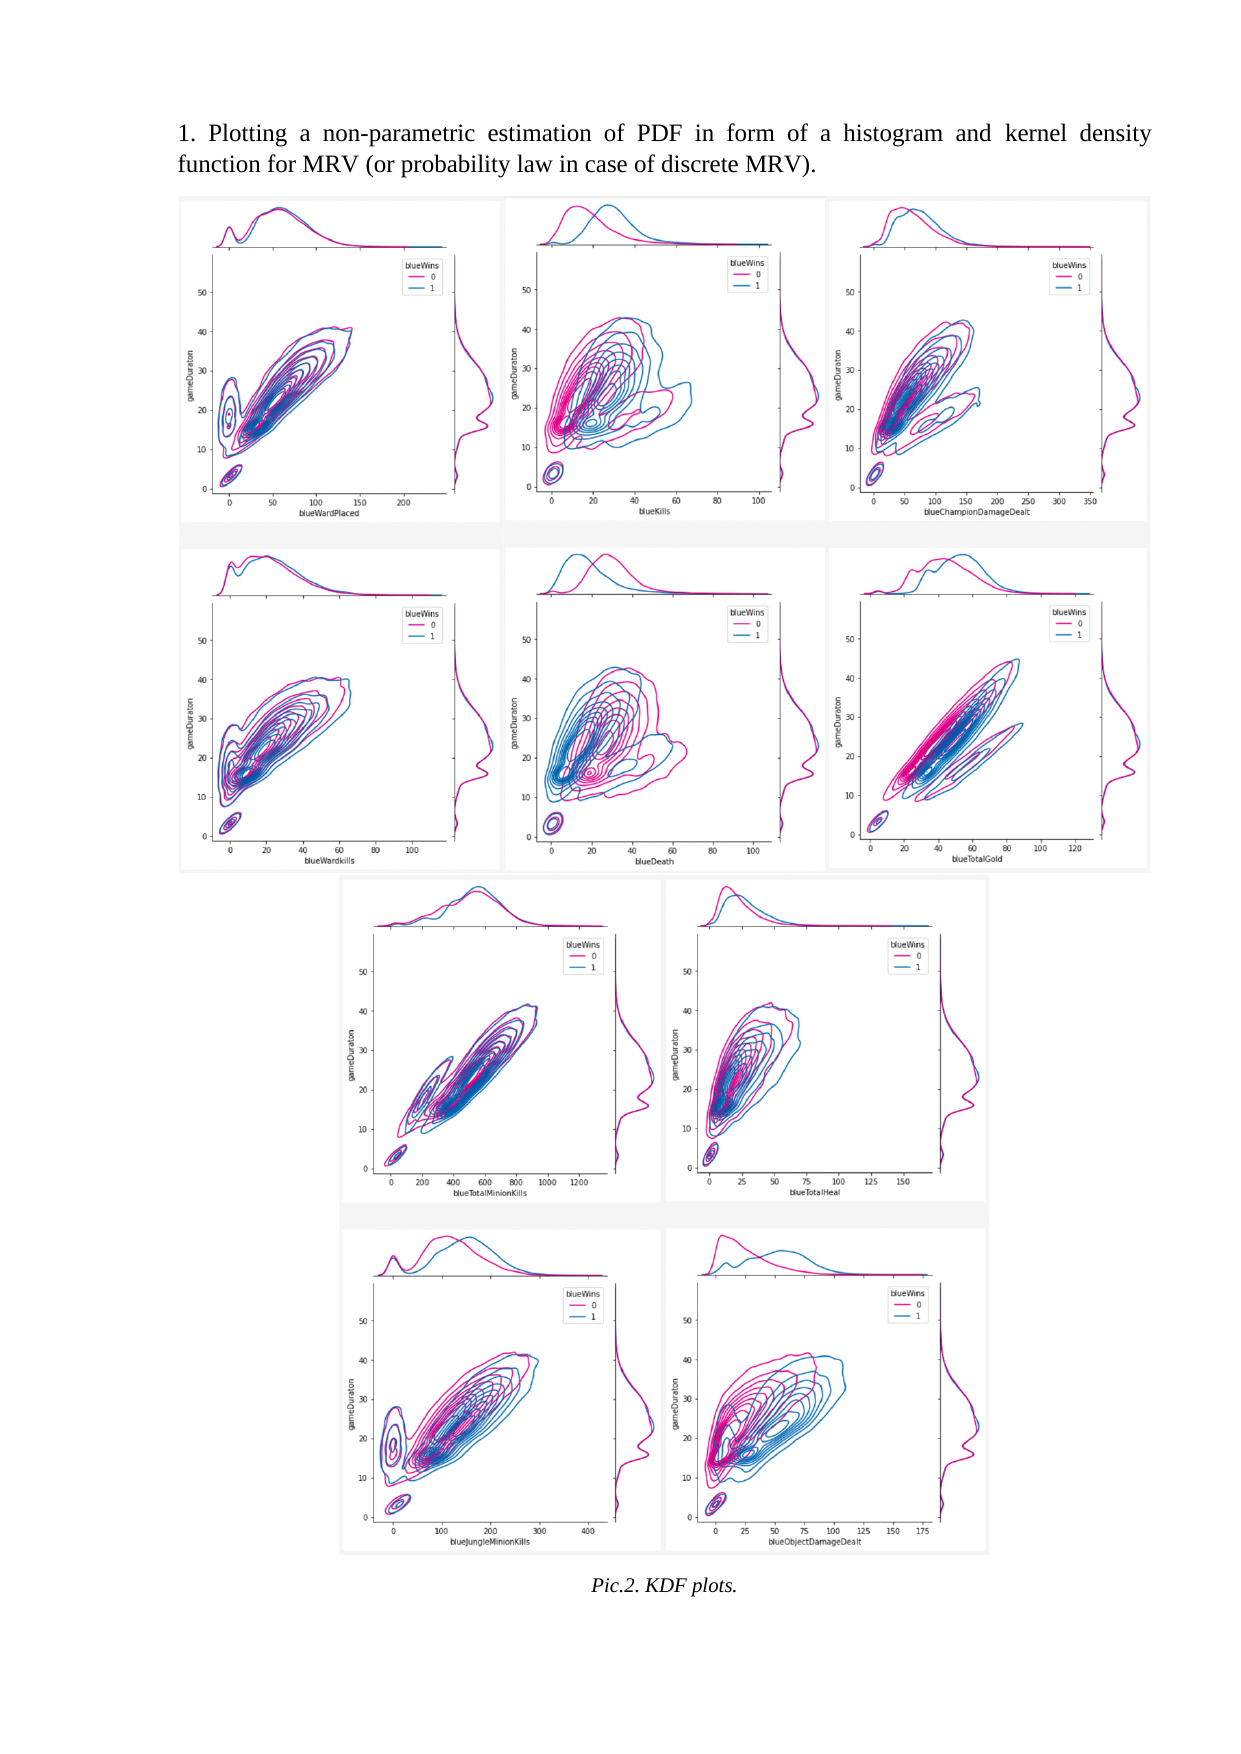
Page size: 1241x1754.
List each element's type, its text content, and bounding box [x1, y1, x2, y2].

text Pic.2. KDF plots. [177, 1573, 1152, 1597]
text 1. Plotting a non-parametric estimation of PDF in form of a histogram and kernel density function for MRV (or probability law in case of discrete MRV). [177, 118, 1152, 178]
picture [178, 196, 1150, 873]
picture [339, 875, 990, 1555]
